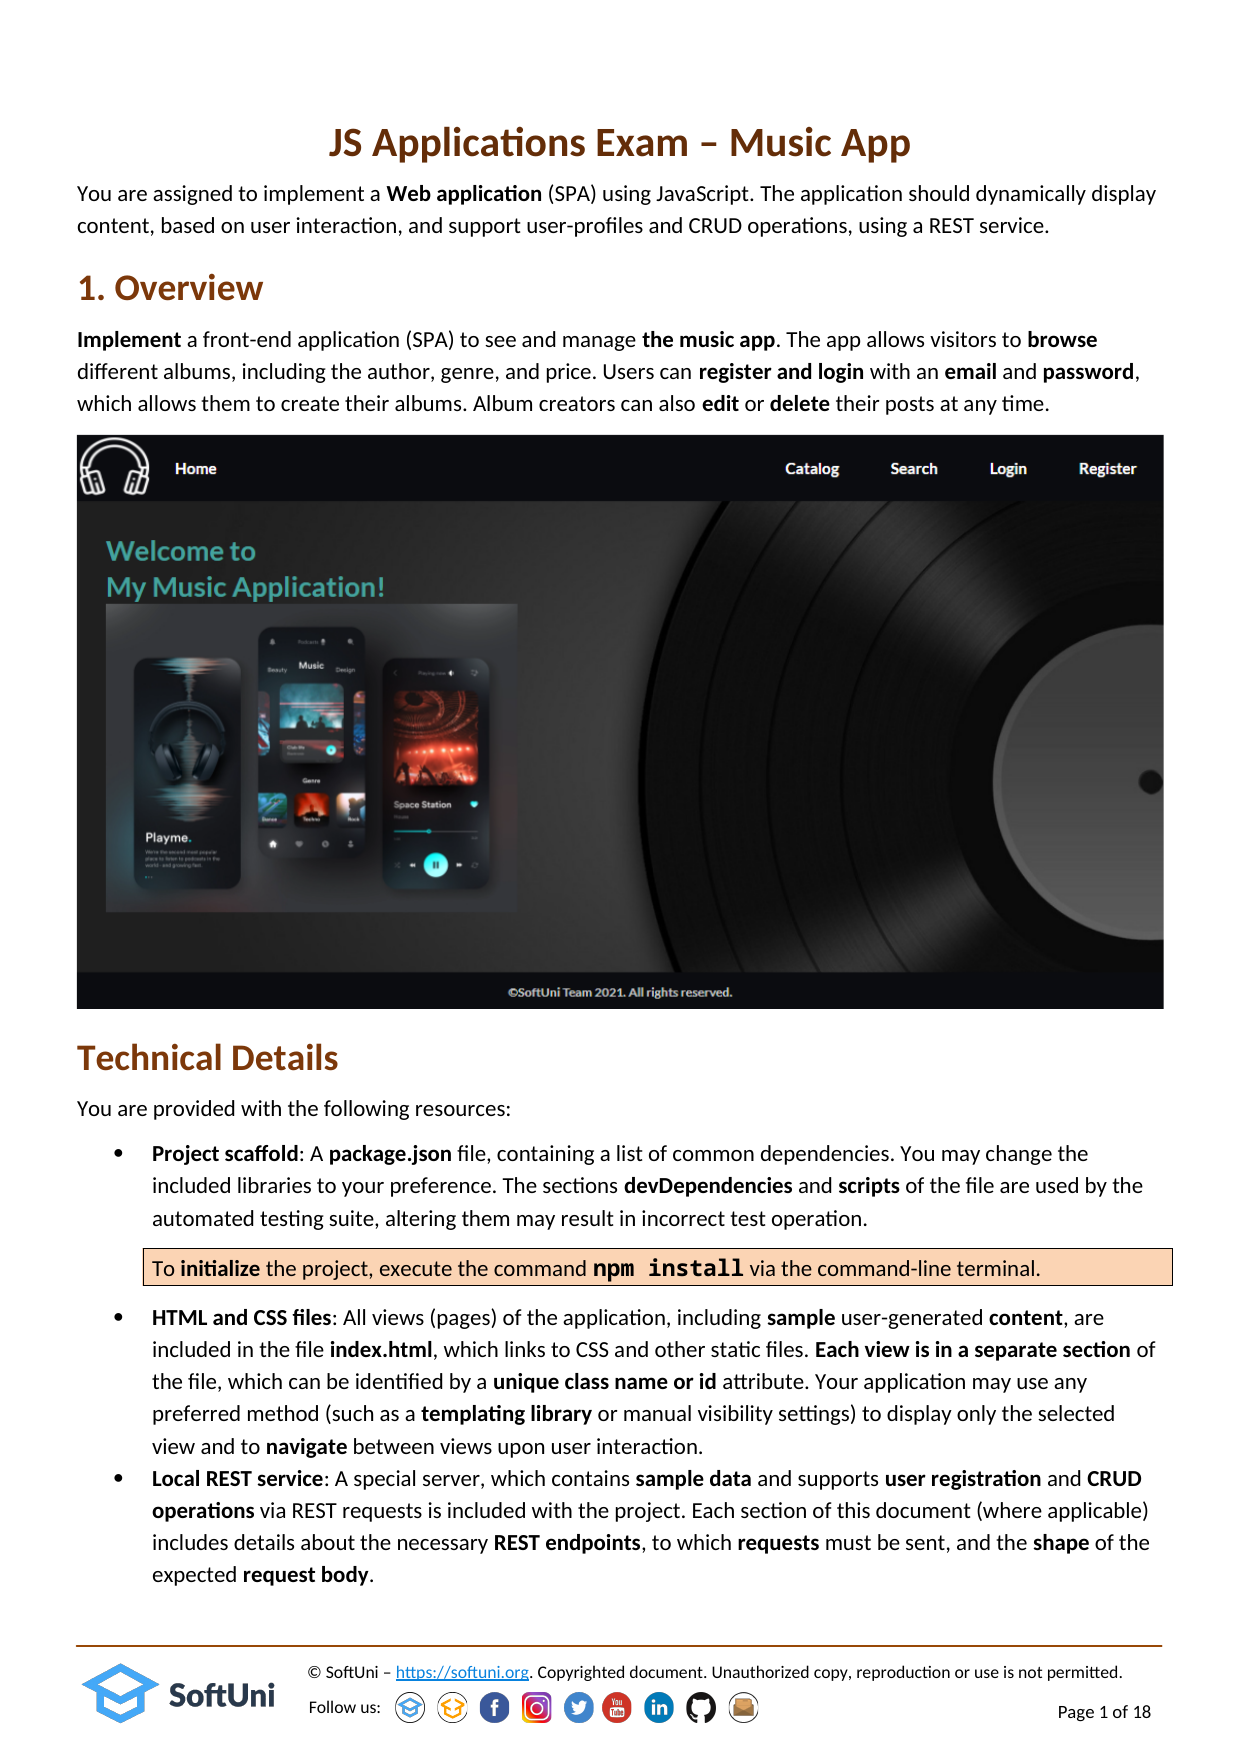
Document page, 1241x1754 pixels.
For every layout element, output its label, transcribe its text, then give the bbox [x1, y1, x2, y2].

picture [644, 1692, 653, 1701]
picture [728, 1692, 759, 1723]
text You are assigned to implement a Web application (SPA) using JavaScript. The application should dynamically display content, based on user interaction, and support user-profiles and CRUD operations, using a REST service. [77, 179, 1163, 239]
subtitle Technical Details [77, 1033, 1163, 1079]
picture [76, 434, 1164, 1009]
list Local REST service: A special server, which contains sample data and supports user registration and CRUD operations via REST requests is included with the project. Each section of this document (where applicable) includes details about the necessary REST endpoints, to which requests must be sent, and the shape of the expected request body. [114, 1464, 1163, 1588]
picture [602, 1692, 632, 1723]
list Project scaffold: A package.json file, containing a list of common dependencies. You may change the included libraries to your preference. The sections devDependencies and scripts of the file are used by the automated testing suite, altering them may result in incorrect test operation. [114, 1139, 1163, 1232]
list HTML and CSS files: All views (pages) of the application, including sample user-generated content, are included in the file index.html, which links to CSS and other static files. Each view is in a separate section of the file, which can be identified by a unique class name or id attribute. Your application may use any preferred method (such as a templating library or manual visibility settings) to display only the selected view and to navigate between views upon user interaction. [114, 1303, 1163, 1460]
picture [644, 1714, 653, 1723]
picture [522, 1692, 552, 1723]
picture [395, 1692, 425, 1723]
picture [479, 1692, 510, 1723]
picture [437, 1692, 468, 1723]
picture [665, 1714, 674, 1723]
text Implement a front-end application (SPA) to see and manage the music app. The app allows visitors to browse different albums, including the author, genre, and price. Users can register and login with an email and password, which allows them to create their albums. Album creators can also edit or delete their posts at any time. [77, 325, 1163, 417]
picture [658, 1705, 667, 1714]
picture [75, 1658, 281, 1729]
text You are provided with the following resources: [77, 1094, 1163, 1123]
subtitle Overview [77, 264, 1163, 310]
picture [564, 1692, 594, 1723]
picture [686, 1692, 716, 1723]
subtitle JS Applications Exam – Music App [77, 116, 1163, 167]
picture [665, 1692, 674, 1701]
text To initialize the project, execute the command npm install via the command-line terminal. [144, 1249, 1172, 1285]
